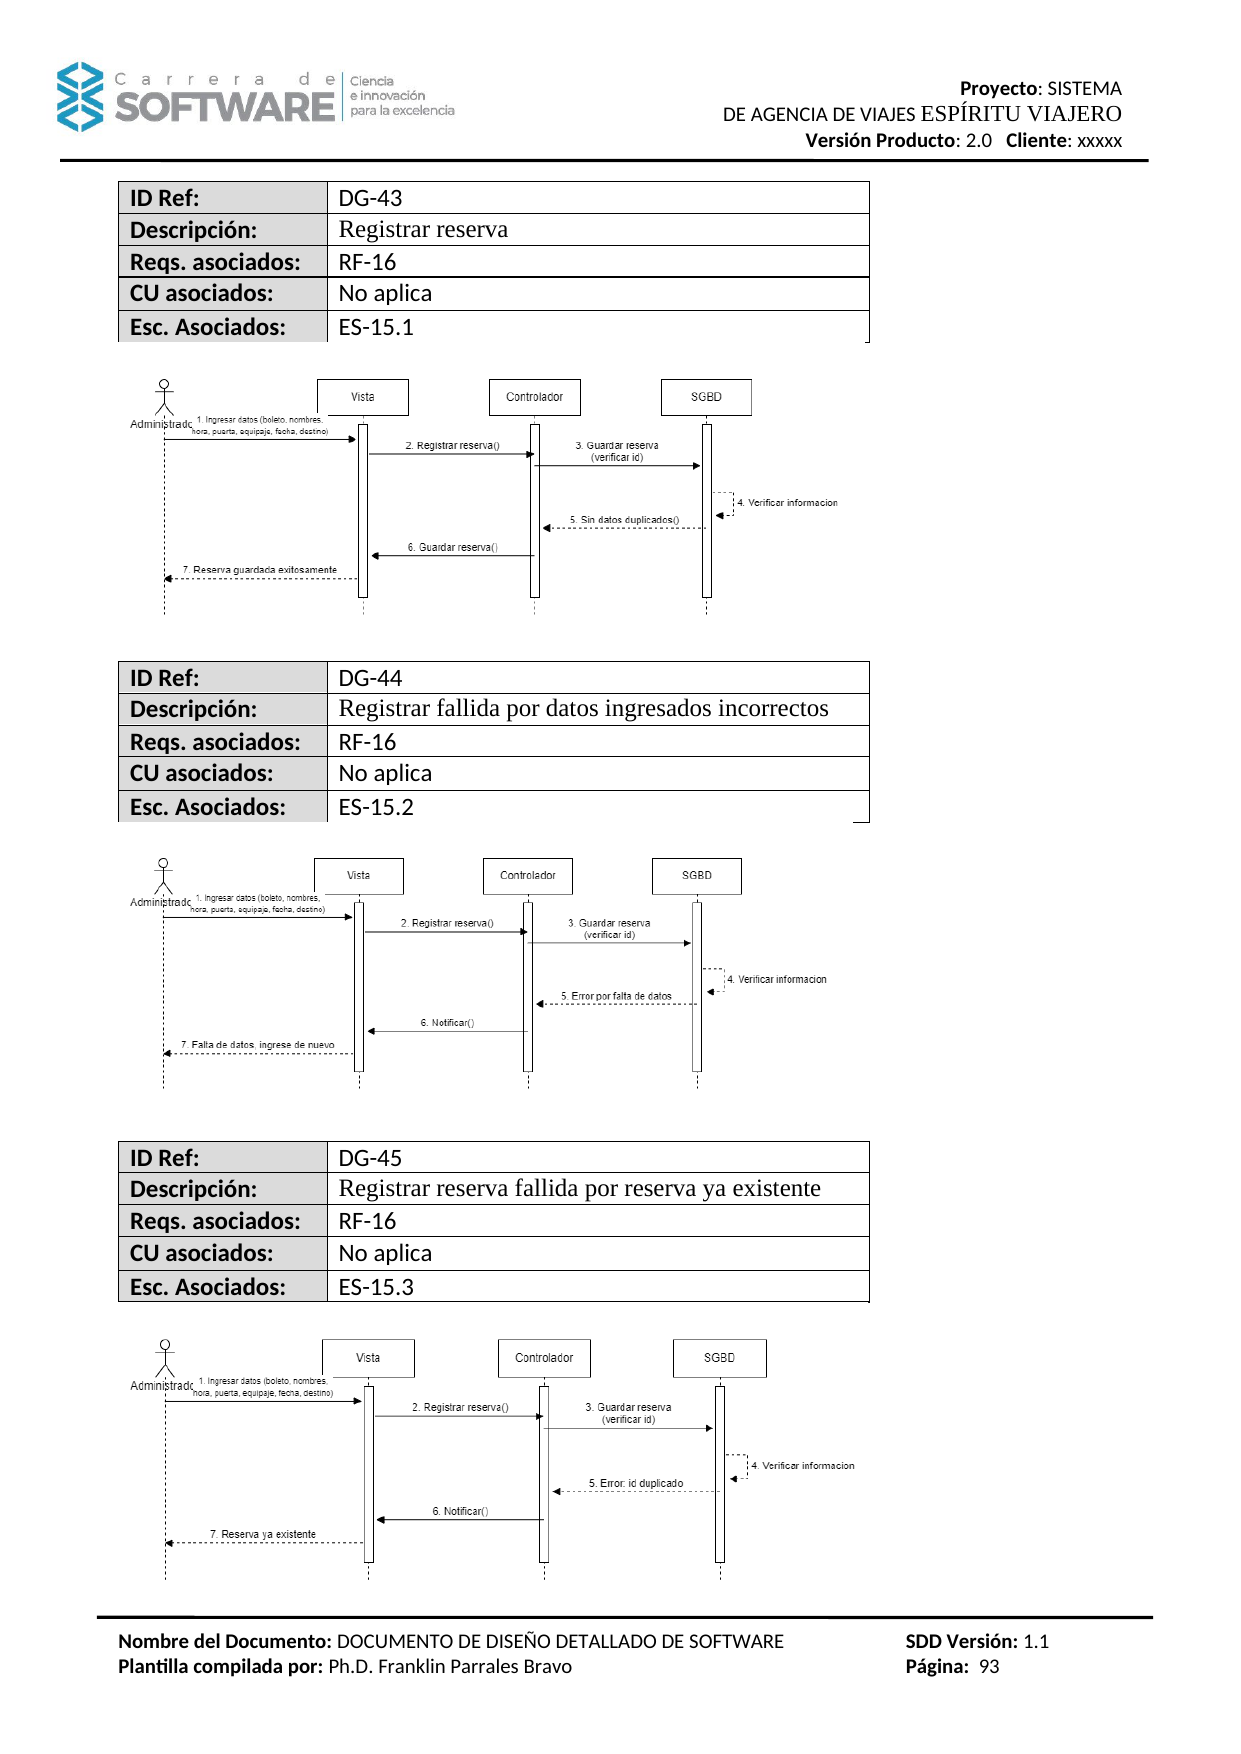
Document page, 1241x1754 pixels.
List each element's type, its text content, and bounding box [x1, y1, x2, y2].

picture [118, 342, 865, 633]
table_cell CU asociados: [119, 278, 327, 310]
picture [118, 822, 853, 1112]
table_cell Esc. Asociados: [119, 1271, 327, 1301]
table_cell Registrar reserva fallida por reserva ya existente [328, 1173, 869, 1204]
table_cell Esc. Asociados: [119, 791, 327, 822]
table_cell ES-15.1 [328, 311, 869, 342]
table_cell Descripción: [119, 694, 327, 724]
table_cell CU asociados: [119, 1237, 327, 1270]
table_cell No aplica [328, 1237, 869, 1270]
table_header DG-44 [328, 662, 869, 692]
table_cell RF-16 [328, 726, 869, 756]
table_cell RF-16 [328, 1205, 869, 1236]
table_header ID Ref: [119, 182, 327, 213]
picture [118, 1302, 869, 1592]
table_cell CU asociados: [119, 757, 327, 790]
table_header DG-43 [328, 182, 869, 213]
table_cell Reqs. asociados: [119, 246, 327, 276]
table_header ID Ref: [119, 1142, 327, 1172]
table_cell ES-15.2 [328, 791, 869, 822]
table_cell Registrar fallida por datos ingresados incorrectos [328, 694, 869, 724]
table_cell ES-15.3 [328, 1271, 869, 1301]
table_header ID Ref: [119, 662, 327, 692]
table_cell Descripción: [119, 214, 327, 245]
table_cell RF-16 [328, 246, 869, 276]
table_cell Reqs. asociados: [119, 1205, 327, 1236]
picture [46, 46, 461, 154]
table_cell No aplica [328, 757, 869, 790]
table_cell Reqs. asociados: [119, 726, 327, 756]
table_cell Esc. Asociados: [119, 311, 327, 342]
table_cell No aplica [328, 278, 869, 310]
table_cell Descripción: [119, 1173, 327, 1204]
table_cell Registrar reserva [328, 214, 869, 245]
table_header DG-45 [328, 1142, 869, 1172]
